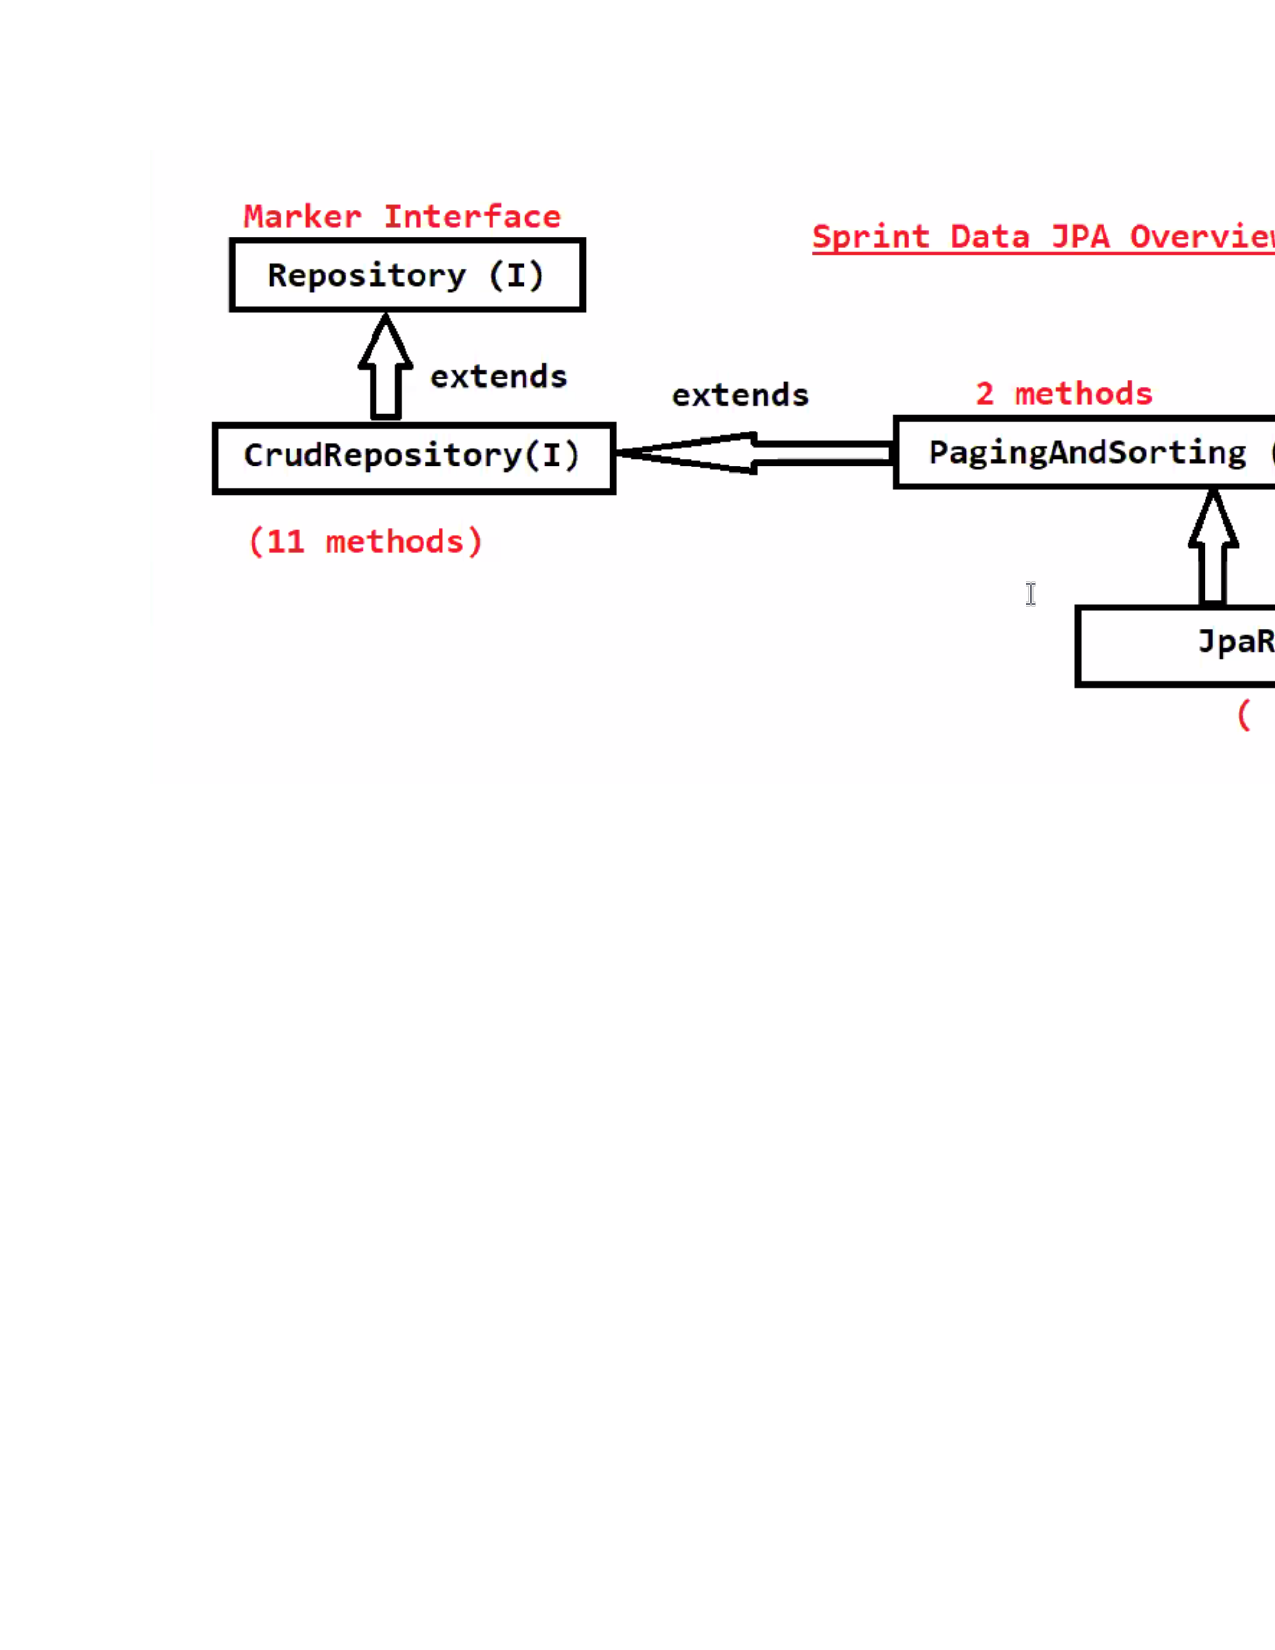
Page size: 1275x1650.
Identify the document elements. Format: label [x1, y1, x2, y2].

picture [150, 150, 1275, 784]
